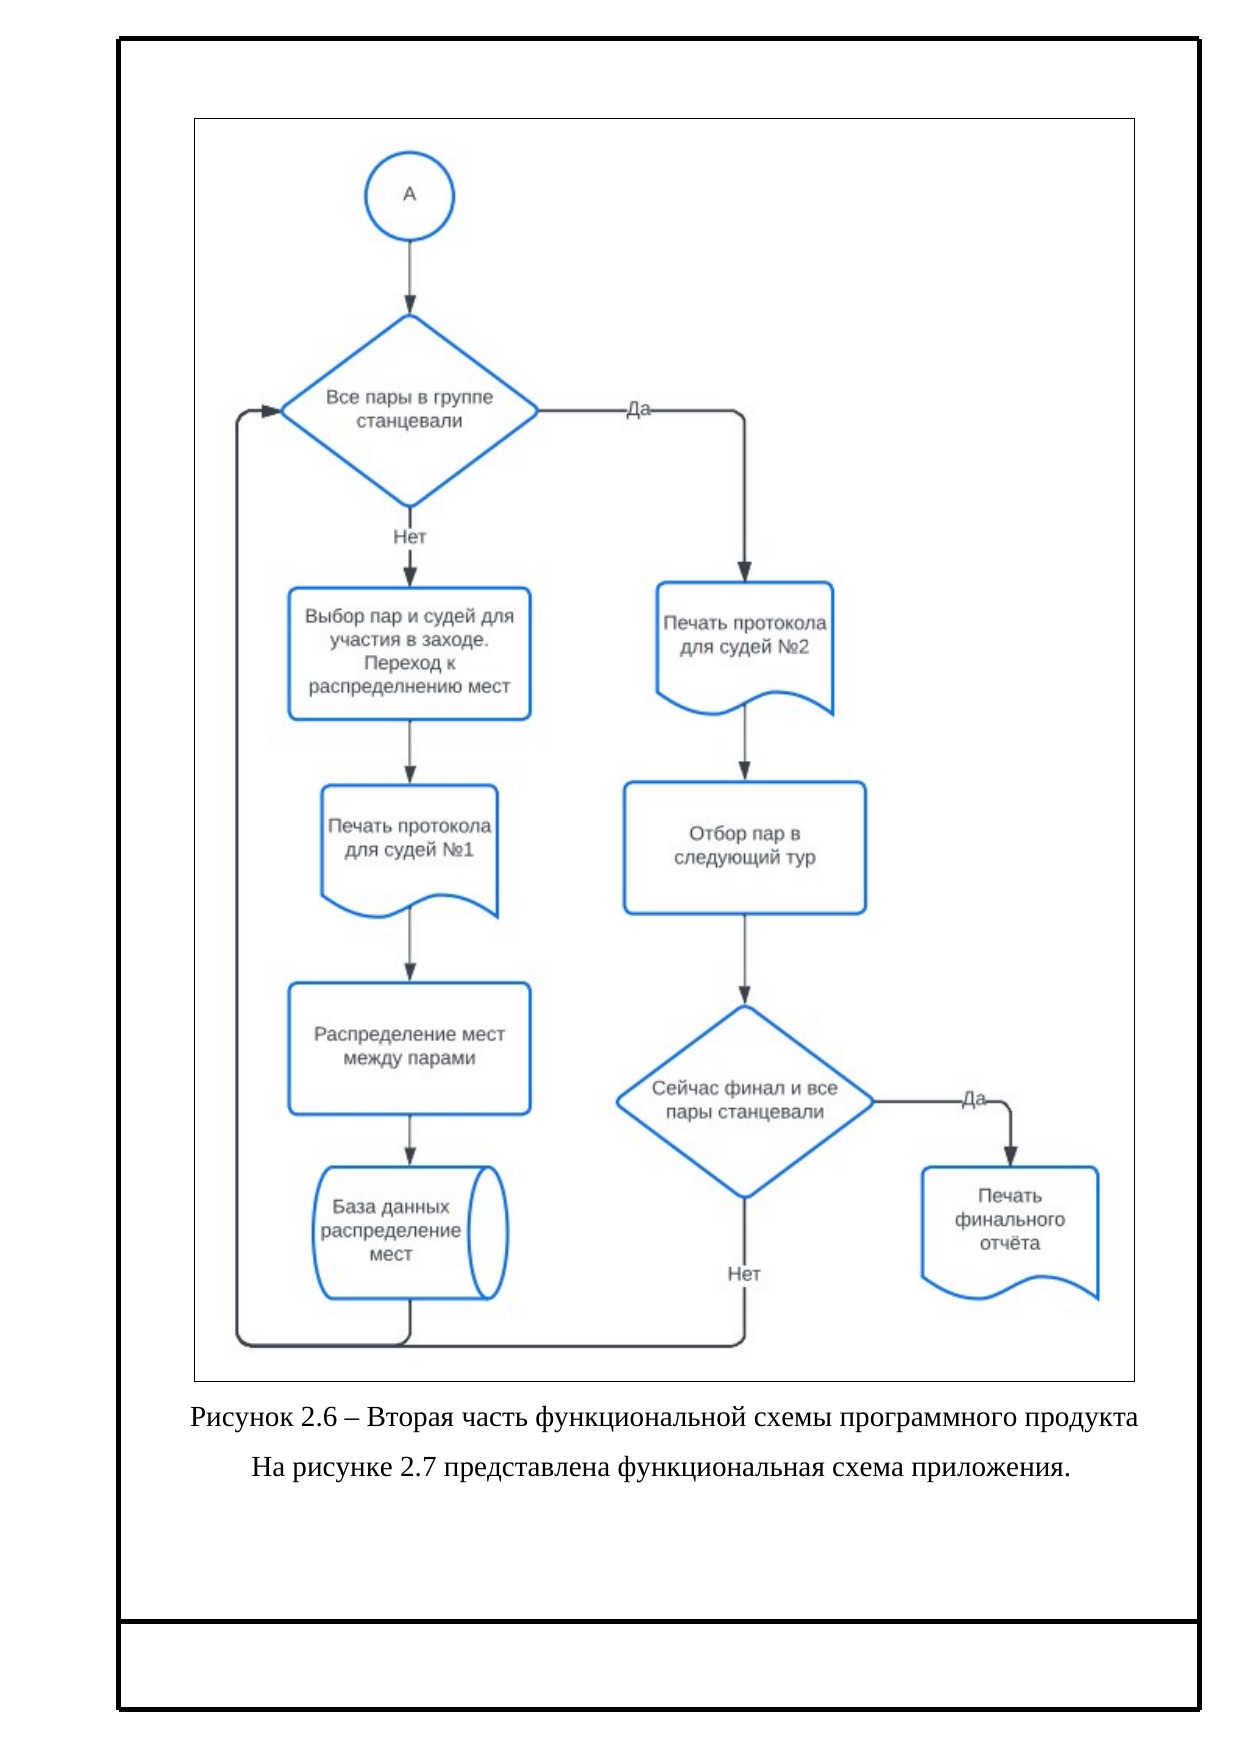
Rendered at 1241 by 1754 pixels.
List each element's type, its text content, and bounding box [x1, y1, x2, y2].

text Рисунок 2.6 – Вторая часть функциональной схемы программного продукта [177, 1399, 1152, 1432]
picture [195, 119, 1134, 1381]
text На рисунке 2.7 представлена функциональная схема приложения. [177, 1449, 1152, 1483]
